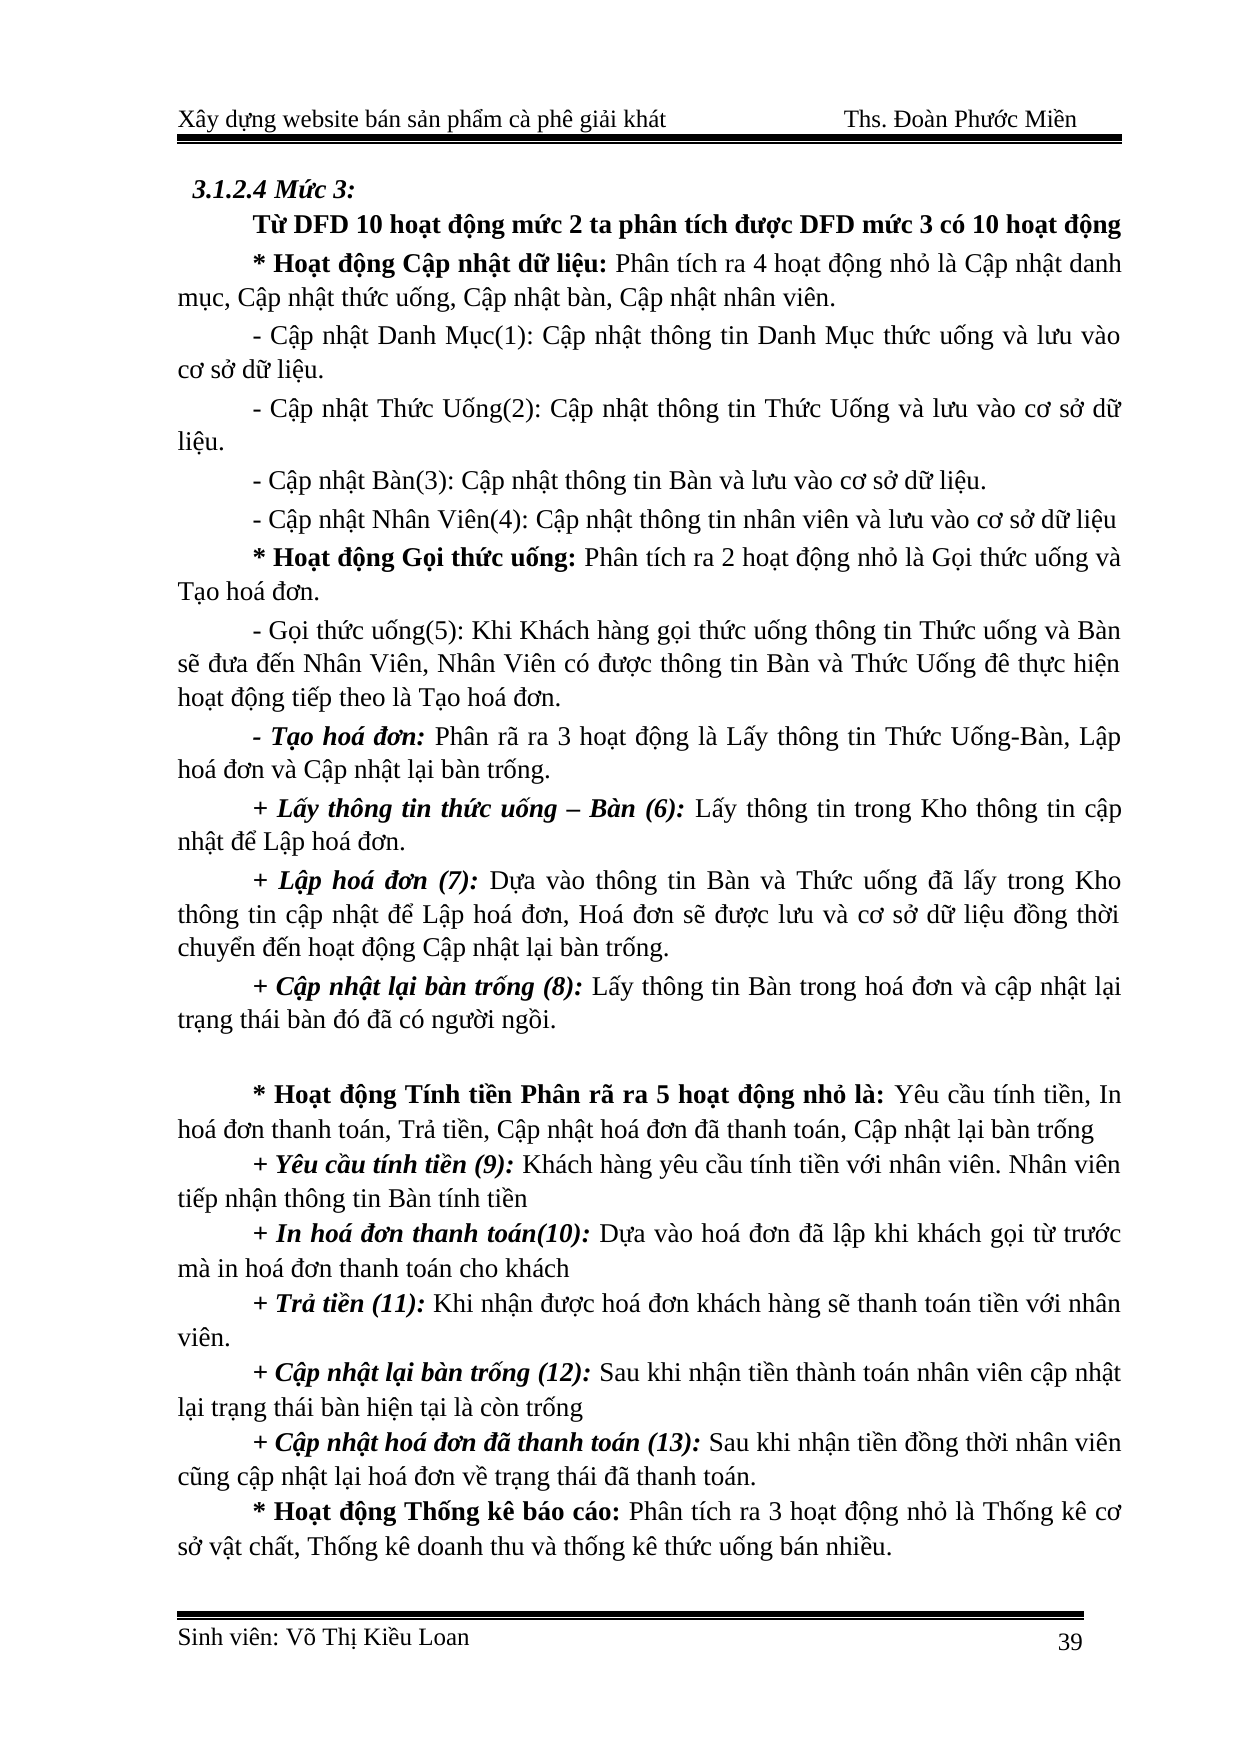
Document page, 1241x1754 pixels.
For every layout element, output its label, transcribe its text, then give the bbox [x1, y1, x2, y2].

text * Hoạt động Tính tiền Phân rã ra 5 hoạt động nhỏ là: Yêu cầu tính tiền, In hoá đơn thanh toán, Trả tiền, Cập nhật hoá đơn đã thanh toán, Cập nhật lại bàn trống [177, 1079, 1122, 1144]
text Từ DFD 10 hoạt động mức 2 ta phân tích được DFD mức 3 có 10 hoạt động [177, 208, 1122, 239]
text + Cập nhật lại bàn trống (8): Lấy thông tin Bàn trong hoá đơn và cập nhật lại trạng thái bàn đó đã có người ngồi. [177, 970, 1122, 1035]
text + Lấy thông tin thức uống – Bàn (6): Lấy thông tin trong Kho thông tin cập nhật để Lập hoá đơn. [177, 792, 1122, 857]
text + In hoá đơn thanh toán(10): Dựa vào hoá đơn đã lập khi khách gọi từ trước mà in hoá đơn thanh toán cho khách [177, 1218, 1122, 1283]
text + Cập nhật lại bàn trống (12): Sau khi nhận tiền thành toán nhân viên cập nhật lại trạng thái bàn hiện tại là còn trống [177, 1357, 1122, 1422]
text * Hoạt động Gọi thức uống: Phân tích ra 2 hoạt động nhỏ là Gọi thức uống và Tạo hoá đơn. [177, 541, 1122, 606]
text - Cập nhật Thức Uống(2): Cập nhật thông tin Thức Uống và lưu vào cơ sở dữ liệu. [177, 392, 1122, 456]
text + Yêu cầu tính tiền (9): Khách hàng yêu cầu tính tiền với nhân viên. Nhân viên tiếp nhận thông tin Bàn tính tiền [177, 1148, 1122, 1214]
text - Cập nhật Nhân Viên(4): Cập nhật thông tin nhân viên và lưu vào cơ sở dữ liệu [177, 503, 1122, 534]
text - Cập nhật Danh Mục(1): Cập nhật thông tin Danh Mục thức uống và lưu vào cơ sở dữ liệu. [177, 319, 1122, 384]
text * Hoạt động Thống kê báo cáo: Phân tích ra 3 hoạt động nhỏ là Thống kê cơ sở vật chất, Thống kê doanh thu và thống kê thức uống bán nhiều. [177, 1496, 1122, 1561]
text 3.1.2.4 Mức 3: [177, 173, 1122, 204]
text + Trả tiền (11): Khi nhận được hoá đơn khách hàng sẽ thanh toán tiền với nhân viên. [177, 1287, 1122, 1353]
text * Hoạt động Cập nhật dữ liệu: Phân tích ra 4 hoạt động nhỏ là Cập nhật danh mục, Cập nhật thức uống, Cập nhật bàn, Cập nhật nhân viên. [177, 247, 1122, 312]
text - Gọi thức uống(5): Khi Khách hàng gọi thức uống thông tin Thức uống và Bàn sẽ đưa đến Nhân Viên, Nhân Viên có được thông tin Bàn và Thức Uống đê thực hiện hoạt động tiếp theo là Tạo hoá đơn. [177, 614, 1122, 712]
text + Cập nhật hoá đơn đã thanh toán (13): Sau khi nhận tiền đồng thời nhân viên cũng cập nhật lại hoá đơn về trạng thái đã thanh toán. [177, 1426, 1122, 1492]
text - Tạo hoá đơn: Phân rã ra 3 hoạt động là Lấy thông tin Thức Uống-Bàn, Lập hoá đơn và Cập nhật lại bàn trống. [177, 719, 1122, 784]
text + Lập hoá đơn (7): Dựa vào thông tin Bàn và Thức uống đã lấy trong Kho thông tin cập nhật để Lập hoá đơn, Hoá đơn sẽ được lưu và cơ sở dữ liệu đồng thời chuyển đến hoạt động Cập nhật lại bàn trống. [177, 864, 1122, 962]
text - Cập nhật Bàn(3): Cập nhật thông tin Bàn và lưu vào cơ sở dữ liệu. [177, 464, 1122, 495]
